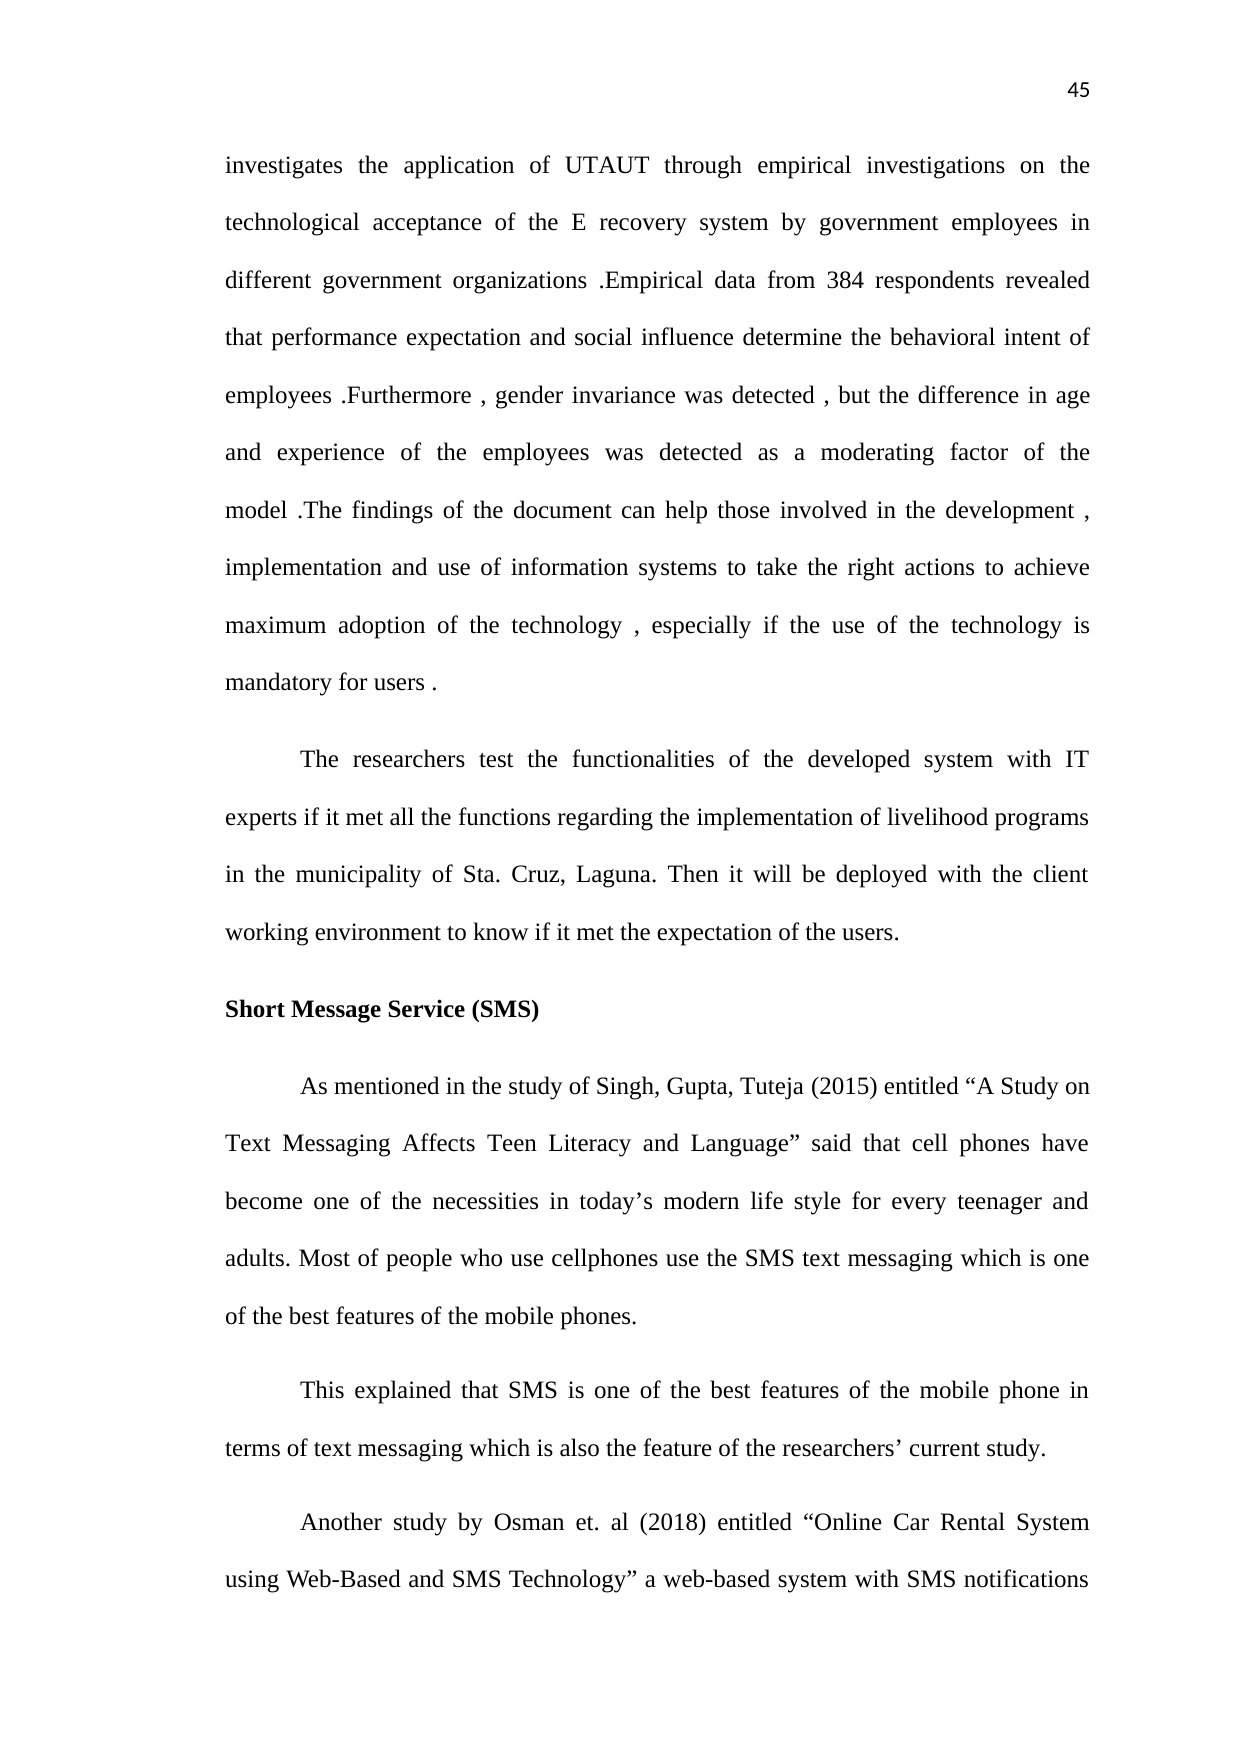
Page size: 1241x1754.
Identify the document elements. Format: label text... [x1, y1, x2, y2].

text The researchers test the functionalities of the developed system with IT experts if it met all the functions regarding the implementation of livelihood programs in the municipality of Sta. Cruz, Laguna. Then it will be deployed with the client working environment to know if it met the expectation of the users. [225, 744, 1090, 946]
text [225, 150, 1090, 696]
text Short Message Service (SMS) [225, 994, 1090, 1023]
text As mentioned in the study of Singh, Gupta, Tuteja (2015) entitled “A Study on Text Messaging Affects Teen Literacy and Language” said that cell phones have become one of the necessities in today’s modern life style for every teenager and adults. Most of people who use cellphones use the SMS text messaging which is one of the best features of the mobile phones. [225, 1071, 1090, 1330]
text This explained that SMS is one of the best features of the mobile phone in terms of text messaging which is also the feature of the researchers’ current study. [225, 1375, 1090, 1461]
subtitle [225, 1507, 1090, 1593]
